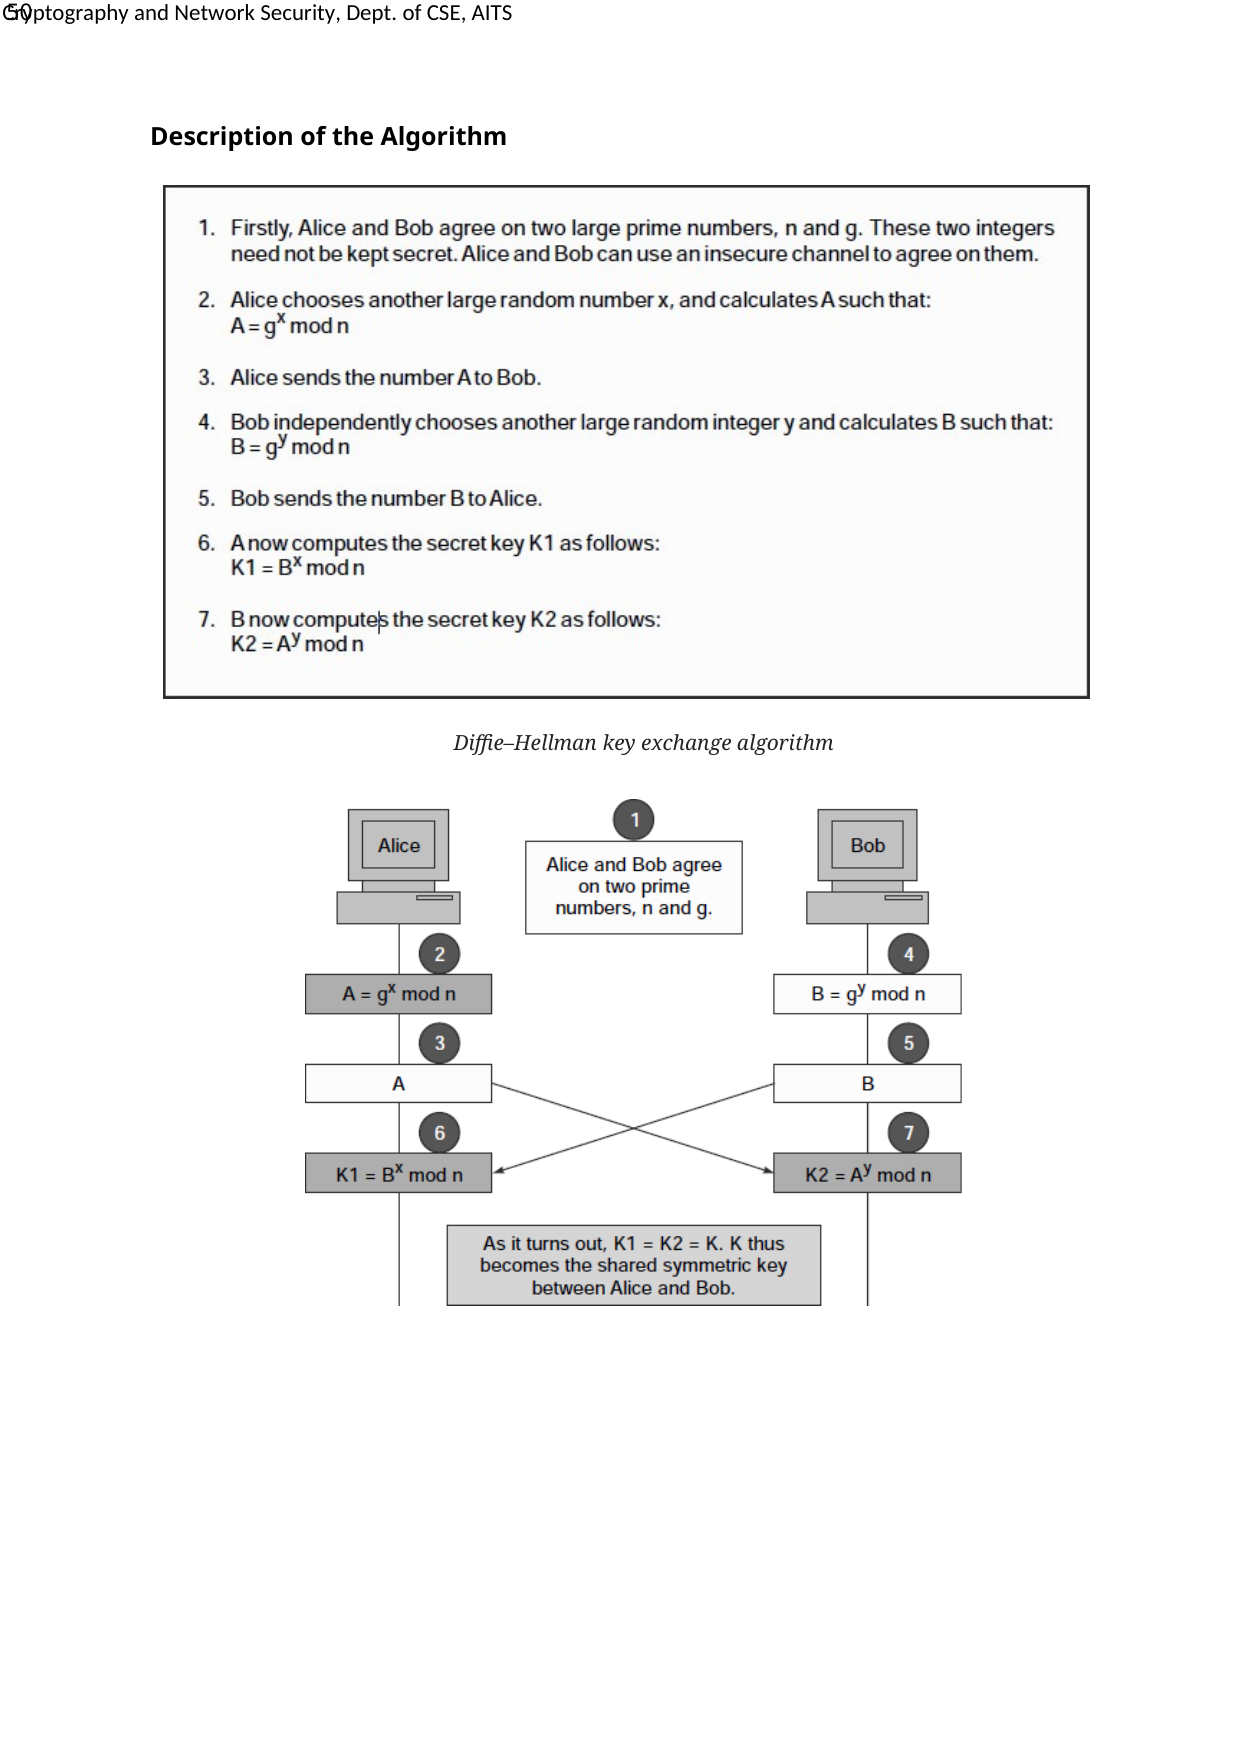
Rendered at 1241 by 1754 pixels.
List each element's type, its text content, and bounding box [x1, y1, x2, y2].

picture [305, 799, 962, 1306]
text Diffie–Hellman key exchange algorithm [453, 728, 1213, 757]
picture [163, 185, 1090, 699]
subtitle Description of the Algorithm [150, 118, 1213, 152]
